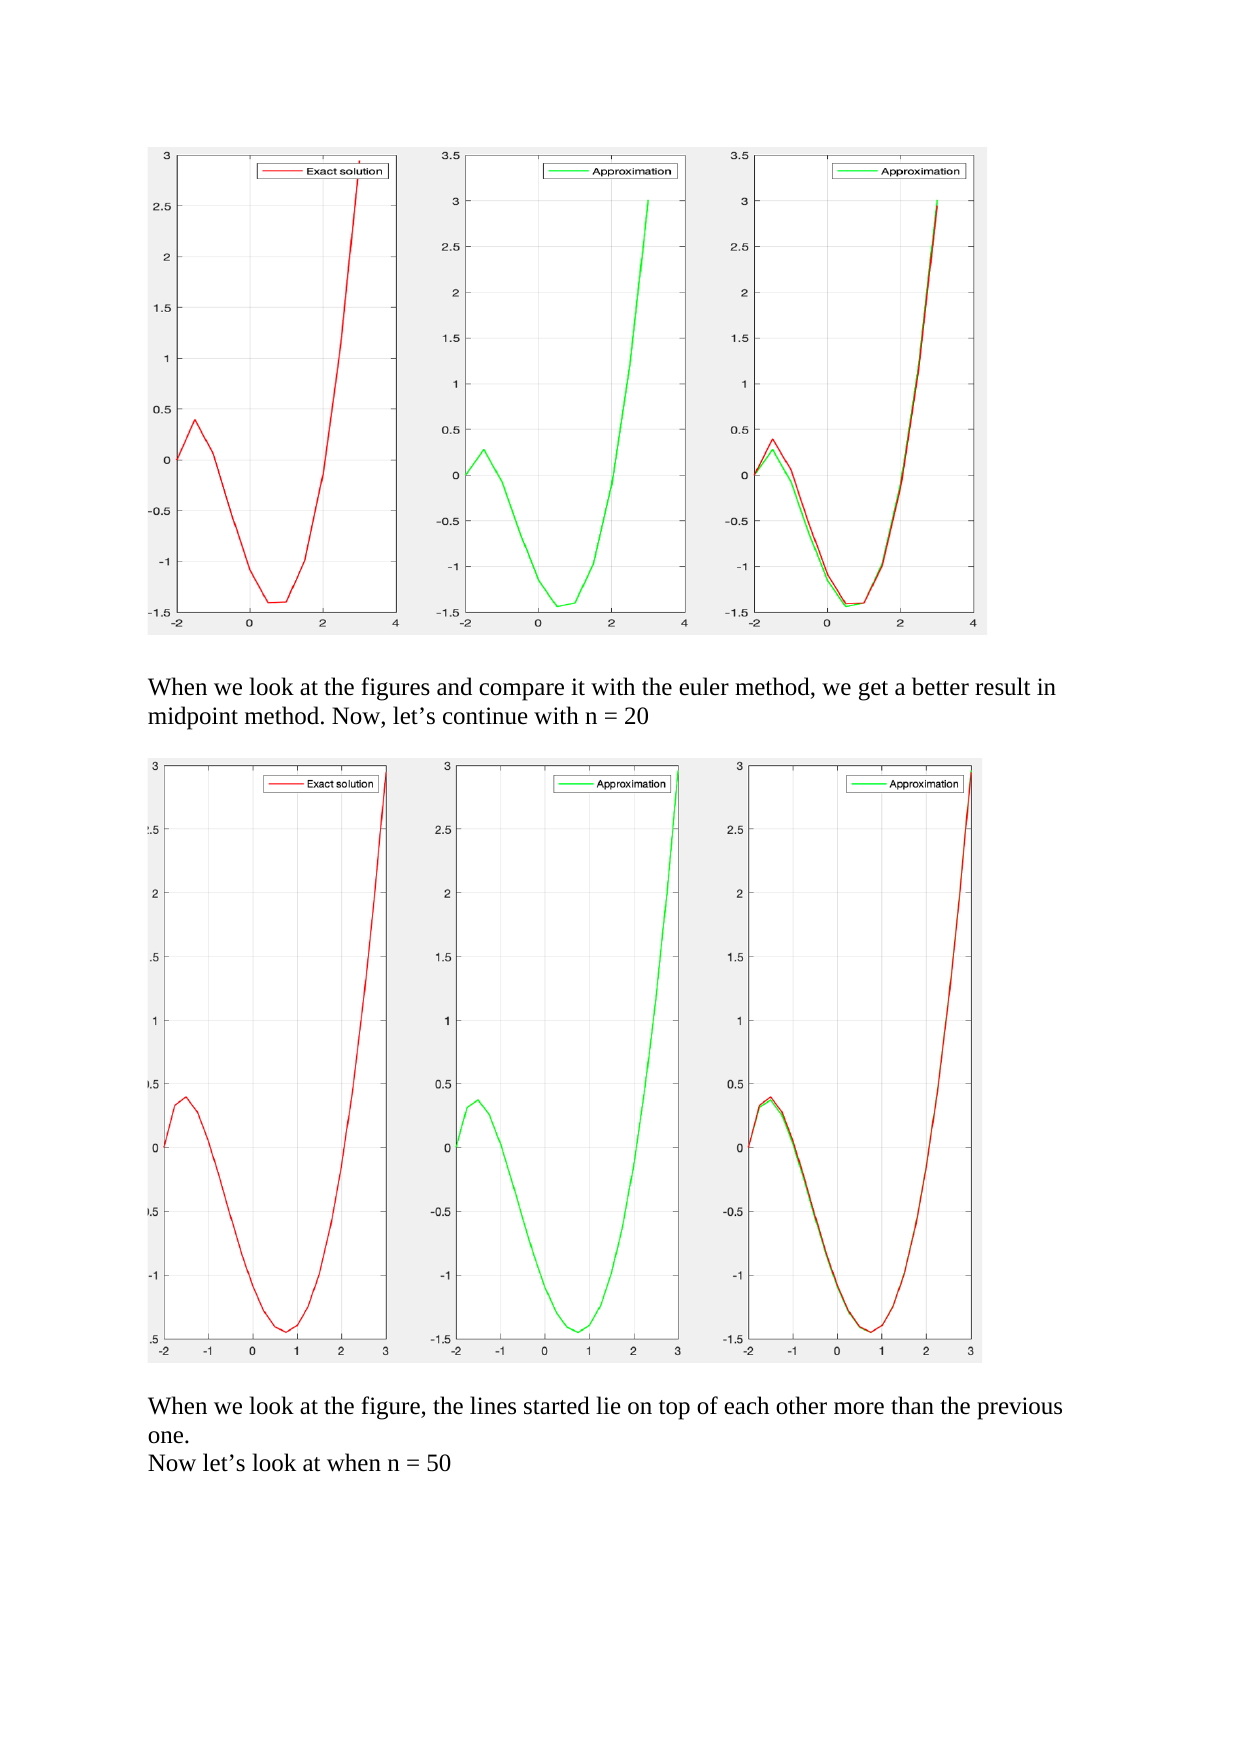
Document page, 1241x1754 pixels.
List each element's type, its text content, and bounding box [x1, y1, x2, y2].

text When we look at the figures and compare it with the euler method, we get a better result in midpoint method. Now, let’s continue with n = 20 [148, 672, 1093, 730]
picture [147, 147, 988, 635]
text Now let’s look at when n = 50 [148, 1448, 1093, 1477]
text When we look at the figure, the lines started lie on top of each other more than the previous one. [148, 1391, 1093, 1448]
picture [147, 758, 983, 1363]
